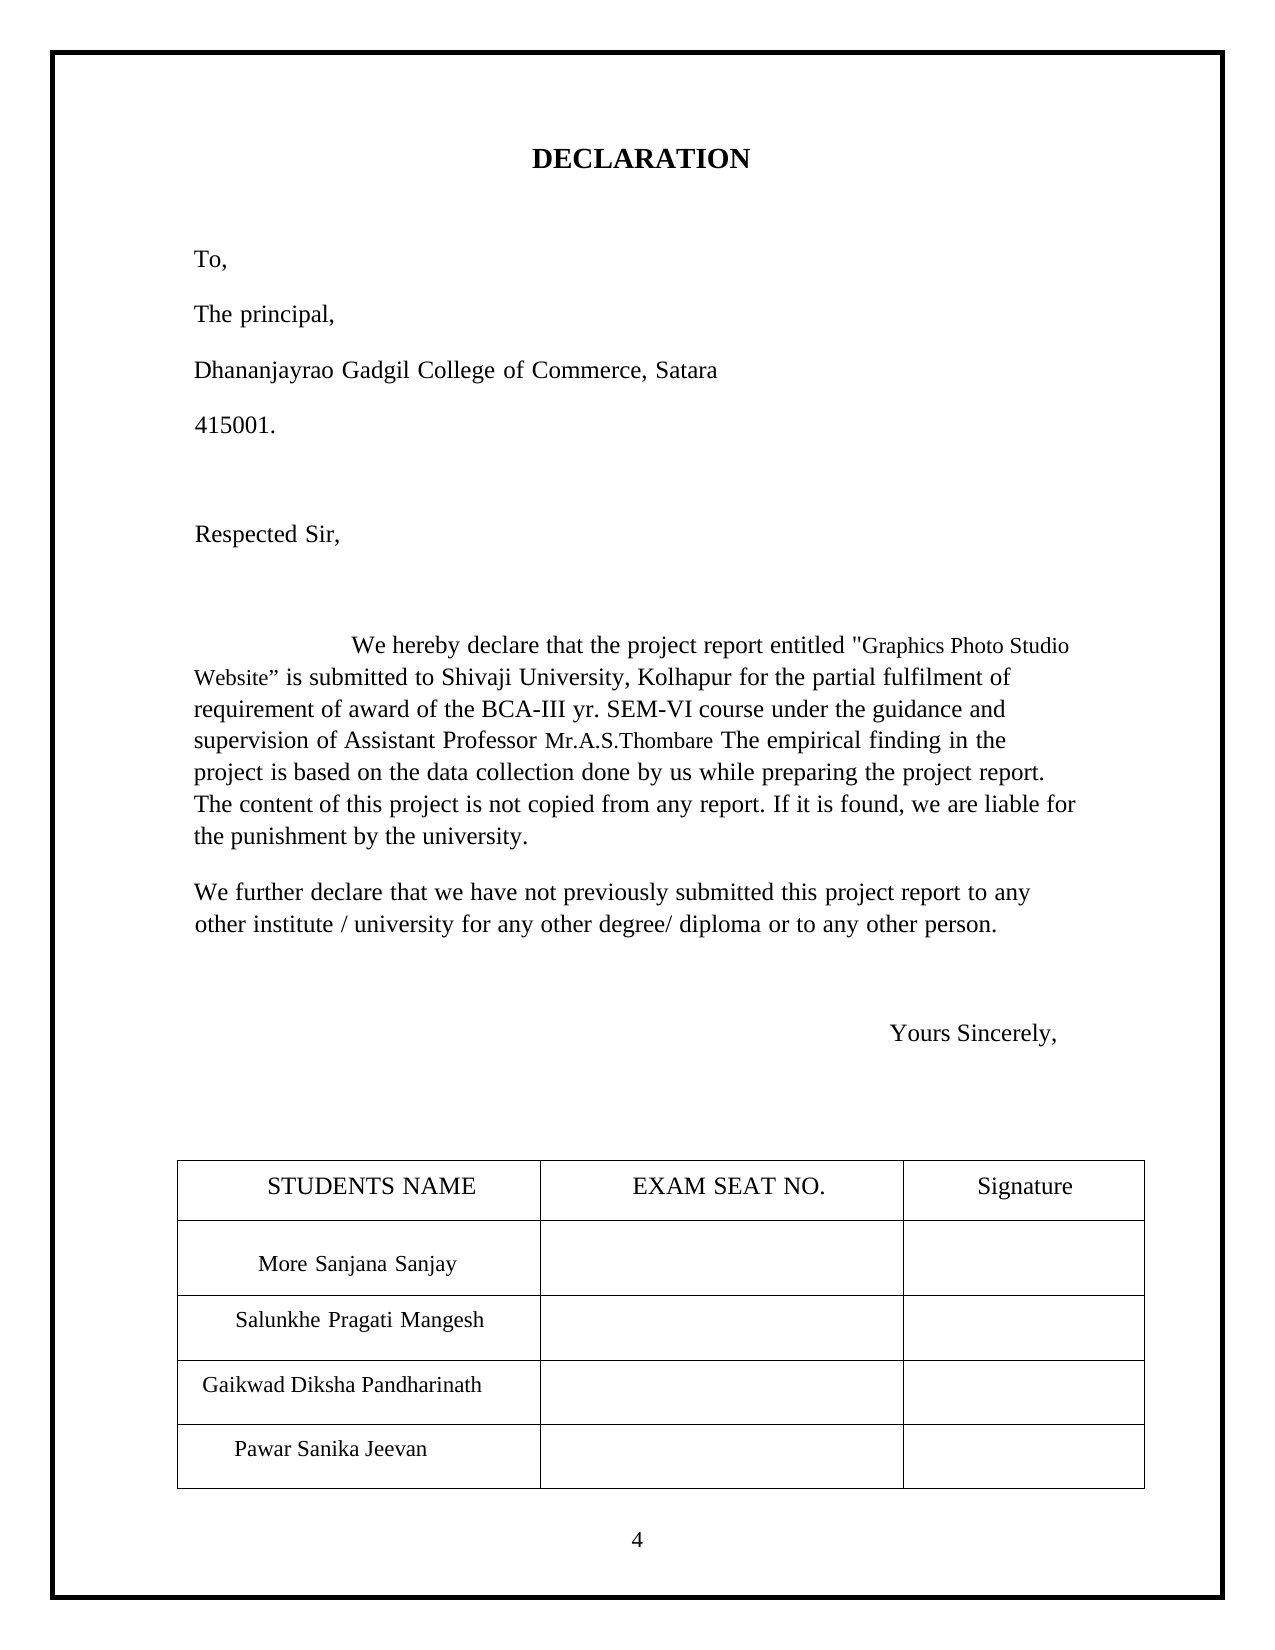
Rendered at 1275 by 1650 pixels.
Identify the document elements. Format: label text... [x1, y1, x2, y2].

text DECLARATION [232, 142, 1050, 175]
table_cell [541, 1296, 903, 1359]
text To, [193, 244, 1156, 272]
table_cell More Sanjana Sanjay [178, 1221, 540, 1295]
table_cell [904, 1221, 1144, 1295]
table_cell Gaikwad Diksha Pandharinath [178, 1361, 540, 1424]
text Dhananjayrao Gadgil College of Commerce, Satara 415001. [193, 355, 720, 438]
table_cell [904, 1361, 1144, 1424]
table_header EXAM SEAT NO. [541, 1161, 903, 1220]
text Yours Sincerely, [164, 1018, 1057, 1047]
table_cell [541, 1361, 903, 1424]
table_cell Pawar Sanika Jeevan [178, 1425, 540, 1488]
table_header Signature [904, 1161, 1144, 1220]
table_cell [541, 1221, 903, 1295]
text We hereby declare that the project report entitled "Graphics Photo Studio Website” is submitted to Shivaji University, Kolhapur for the partial fulfilment of requirement of award of the BCA-III yr. SEM-VI course under the guidance and supervision of Assistant Professor Mr.A.S.Thombare The empirical finding in the project is based on the data collection done by us while preparing the project report. The content of this project is not copied from any report. If it is found, we are liable for the punishment by the university. [193, 630, 1079, 850]
table_cell Salunkhe Pragati Mangesh [178, 1296, 540, 1359]
text We further declare that we have not previously submitted this project report to any other institute / university for any other degree/ diploma or to any other person. [193, 877, 1074, 938]
table_header STUDENTS NAME [178, 1161, 540, 1220]
table_cell [904, 1425, 1144, 1488]
table_cell [904, 1296, 1144, 1359]
table_cell [541, 1425, 903, 1488]
text The principal, [193, 299, 1156, 328]
text Respected Sir, [194, 519, 1156, 548]
